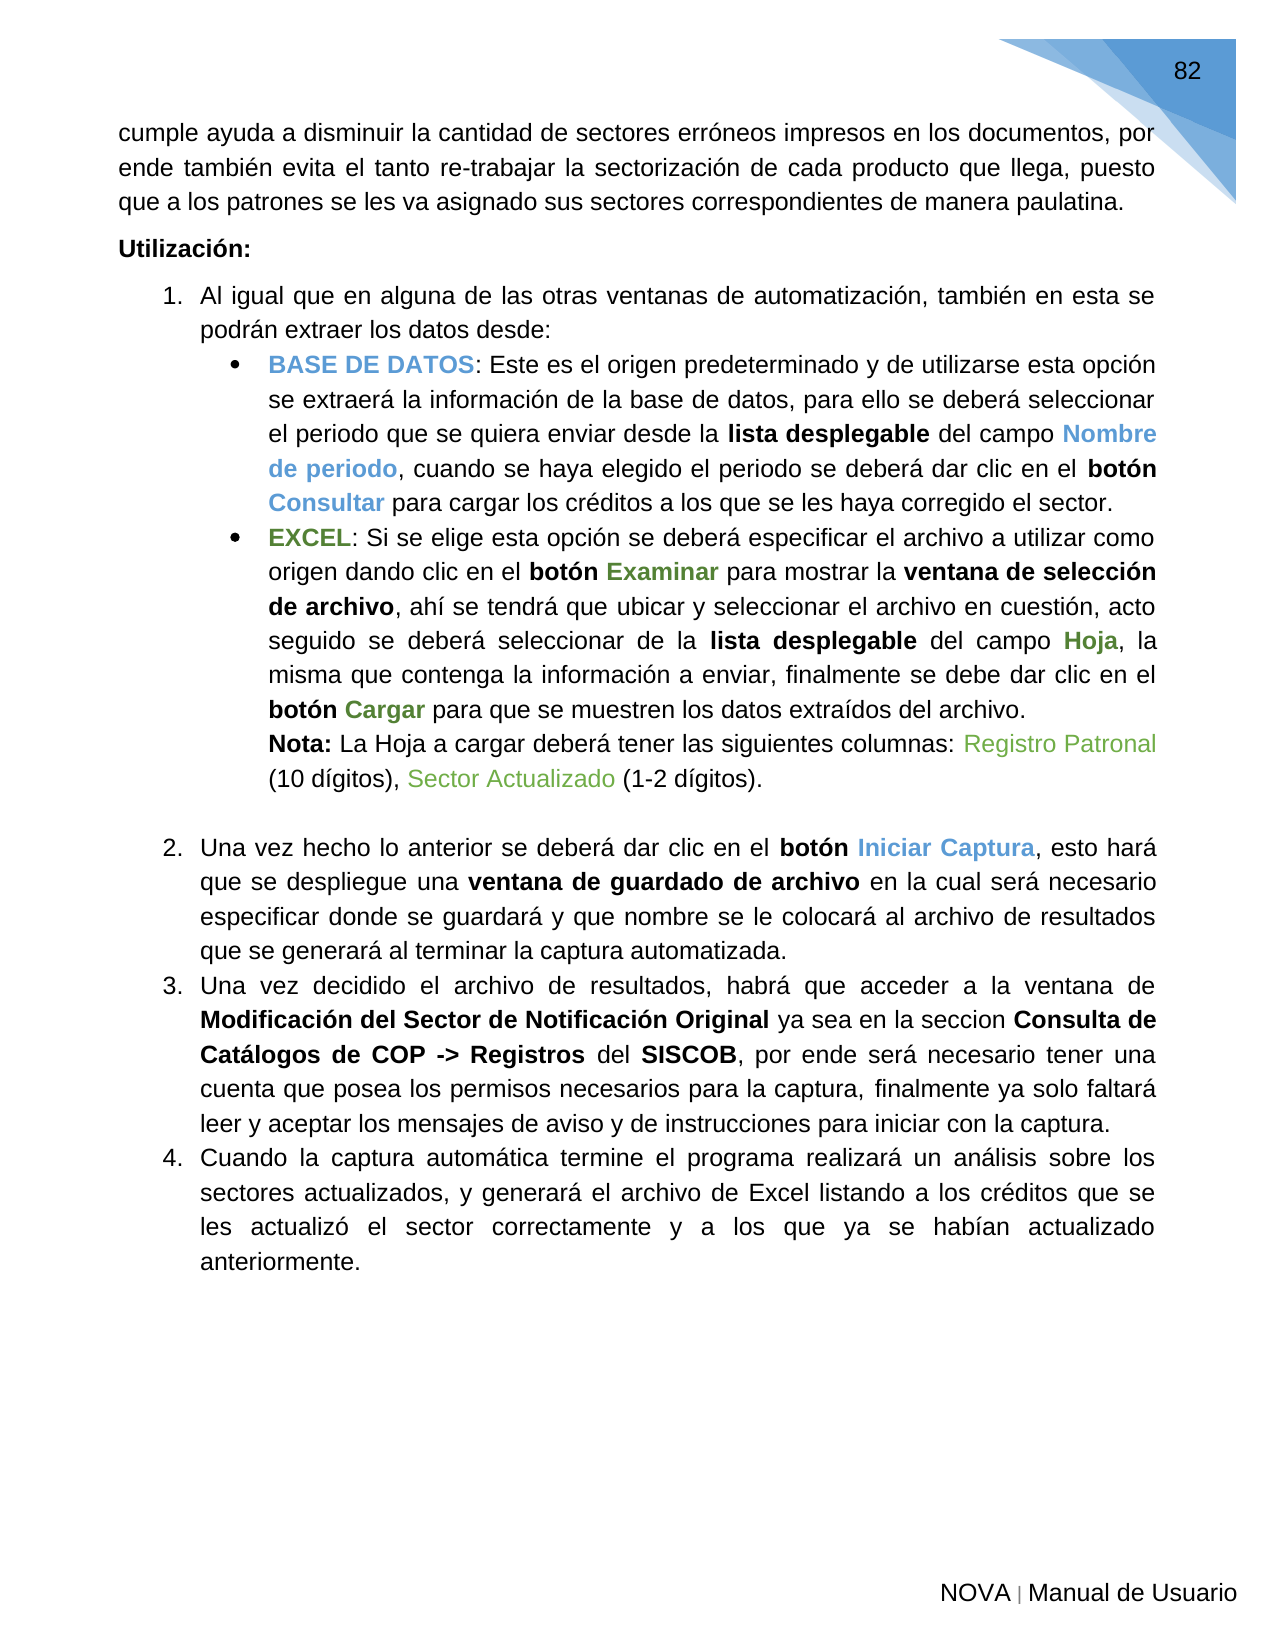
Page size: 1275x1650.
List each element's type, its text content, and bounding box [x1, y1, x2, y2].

picture [997, 39, 1236, 205]
list Cuando la captura automática termine el programa realizará un análisis sobre los sectores actualizados, y generará el archivo de Excel listando a los créditos que se les actualizó el sector correctamente y a los que ya se habían actualizado anteriormente. [162, 1143, 1157, 1275]
list Una vez hecho lo anterior se deberá dar clic en el botón Iniciar Captura, esto hará que se despliegue una ventana de guardado de archivo en la cual será necesario especificar donde se guardará y que nombre se le colocará al archivo de resultados que se generará al terminar la captura automatizada. [162, 833, 1157, 965]
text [118, 118, 1157, 216]
list EXCEL: Si se elige esta opción se deberá especificar el archivo a utilizar como origen dando clic en el botón Examinar para mostrar la ventana de selección de archivo, ahí se tendrá que ubicar y seleccionar el archivo en cuestión, acto seguido se deberá seleccionar de la lista desplegable del campo Hoja, la misma que contenga la información a enviar, finalmente se debe dar clic en el botón Cargar para que se muestren los datos extraídos del archivo. [231, 522, 1157, 724]
list Nota: La Hoja a cargar deberá tener las siguientes columnas: Registro Patronal (10 dígitos), Sector Actualizado (1-2 dígitos). [268, 729, 1157, 793]
list BASE DE DATOS: Este es el origen predeterminado y de utilizarse esta opción se extraerá la información de la base de datos, para ello se deberá seleccionar el periodo que se quiera enviar desde la lista desplegable del campo Nombre de periodo, cuando se haya elegido el periodo se deberá dar clic en el botón Consultar para cargar los créditos a los que se les haya corregido el sector. [231, 350, 1157, 517]
list Al igual que en alguna de las otras ventanas de automatización, también en esta se podrán extraer los datos desde: [162, 281, 1157, 344]
list Una vez decidido el archivo de resultados, habrá que acceder a la ventana de Modificación del Sector de Notificación Original ya sea en la seccion Consulta de Catálogos de COP -> Registros del SISCOB, por ende será necesario tener una cuenta que posea los permisos necesarios para la captura, finalmente ya solo faltará leer y aceptar los mensajes de aviso y de instrucciones para iniciar con la captura. [162, 971, 1157, 1137]
text Utilización: [118, 234, 1157, 263]
